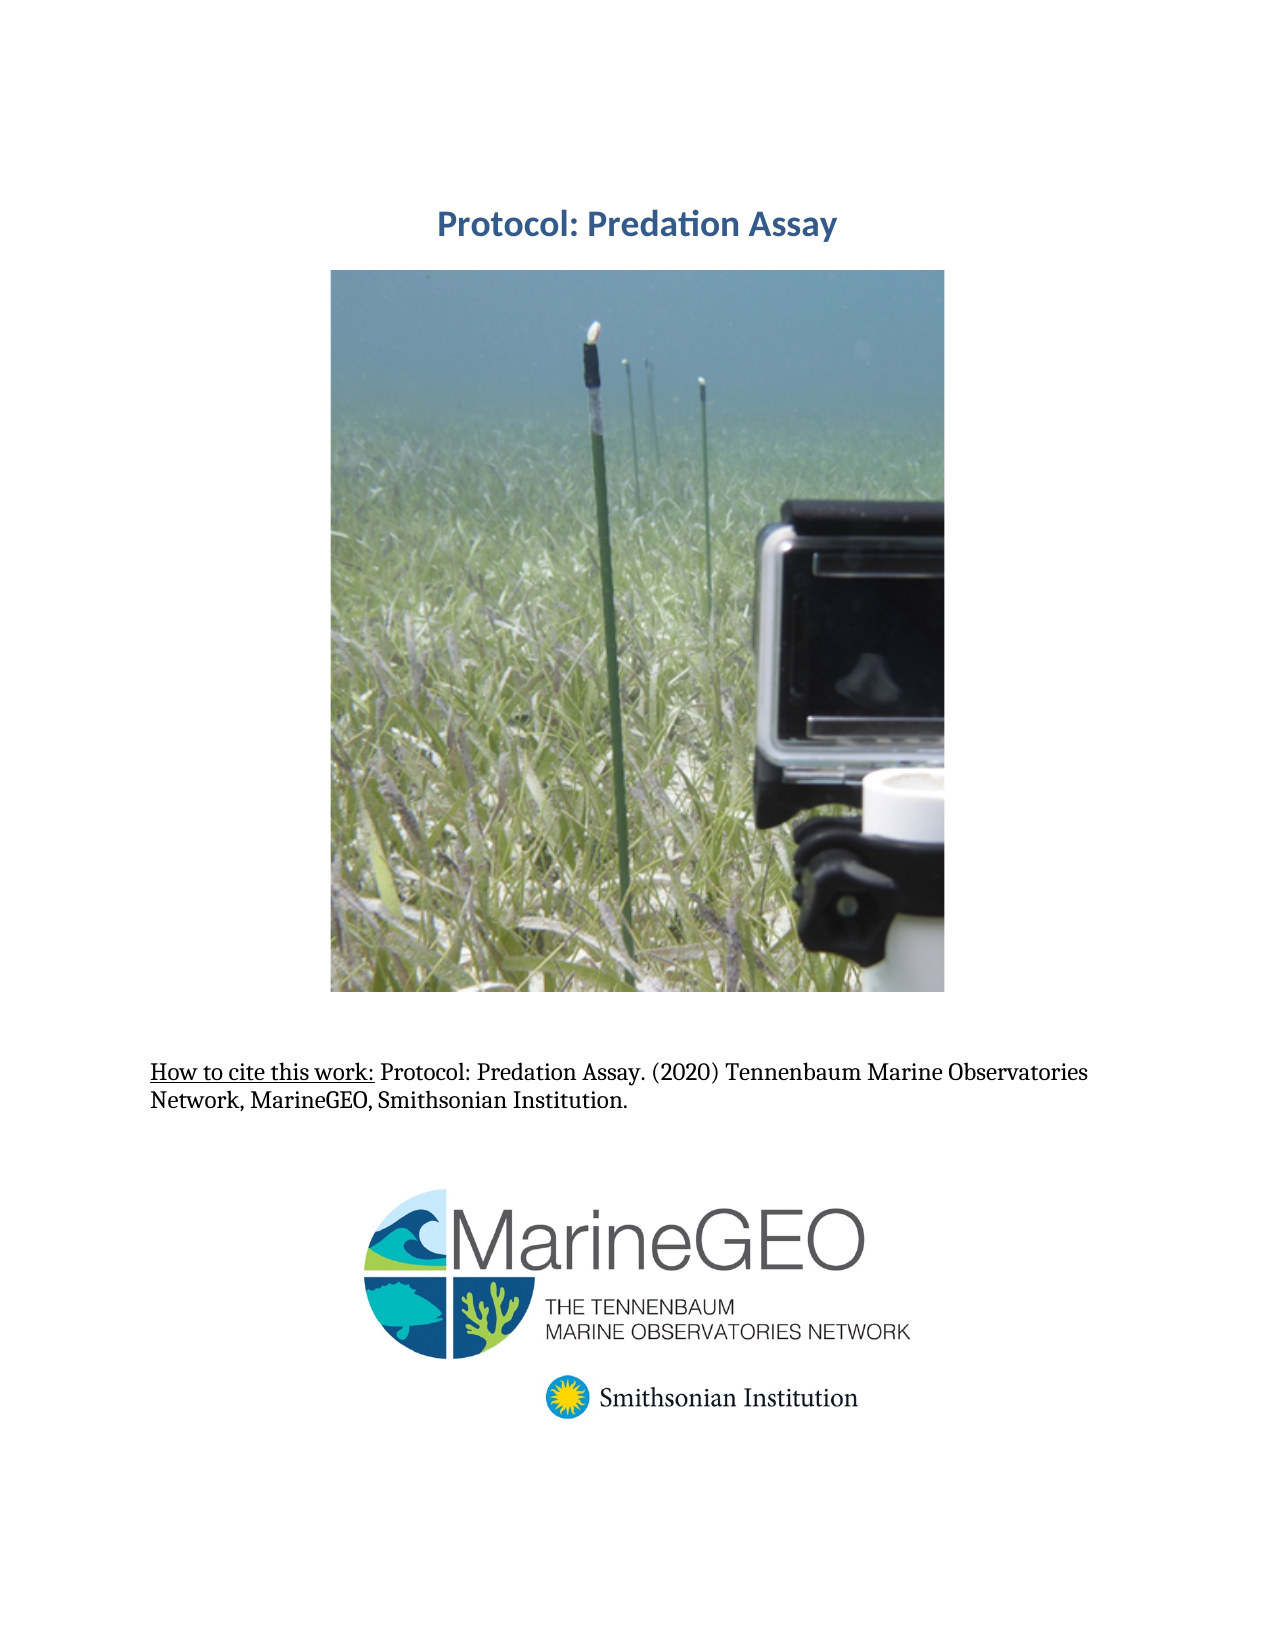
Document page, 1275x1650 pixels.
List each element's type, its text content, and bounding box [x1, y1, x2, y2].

text How to cite this work: Protocol: Predation Assay. (2020) Tennenbaum Marine Observatories Network, MarineGEO, Smithsonian Institution. [150, 1057, 1125, 1115]
picture [330, 270, 945, 992]
title Protocol: Predation Assay [150, 200, 1125, 246]
picture [357, 1181, 918, 1425]
